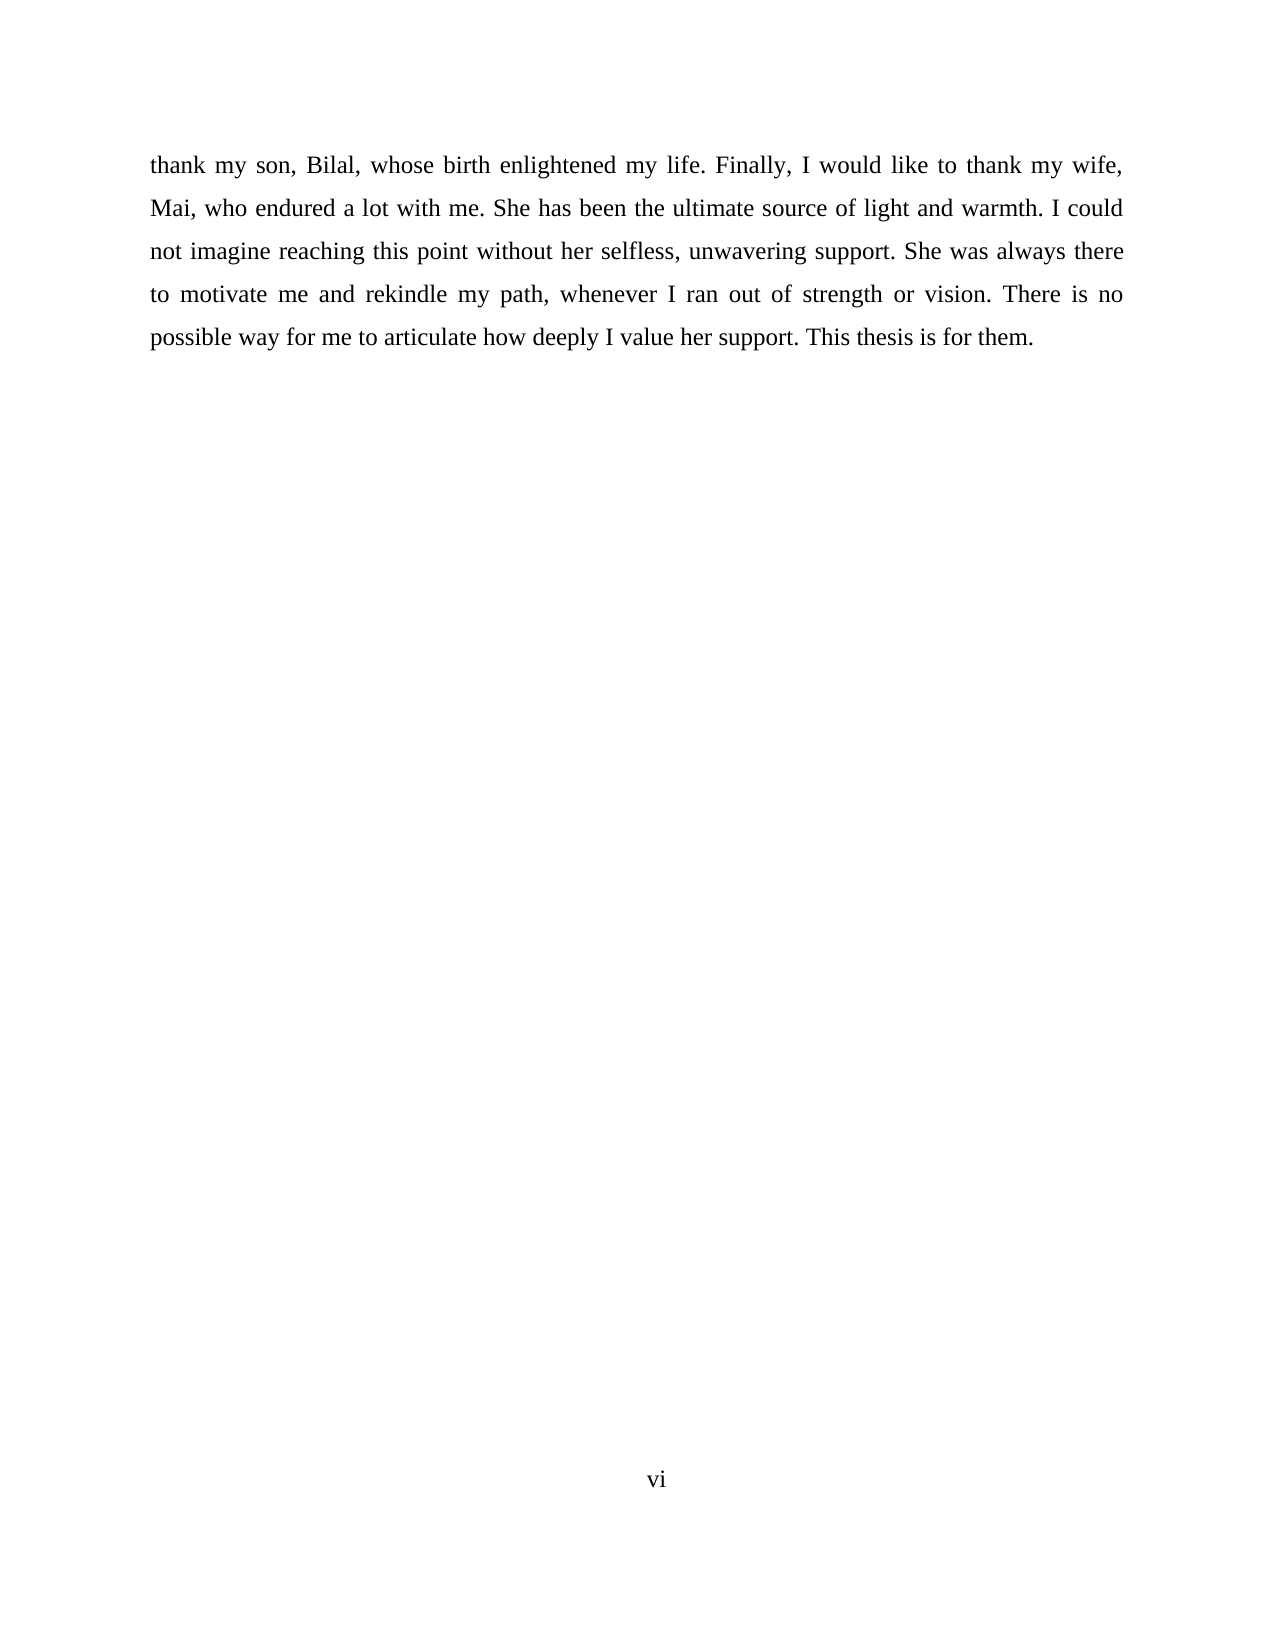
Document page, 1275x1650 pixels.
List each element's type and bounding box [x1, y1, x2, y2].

text [150, 150, 1125, 351]
